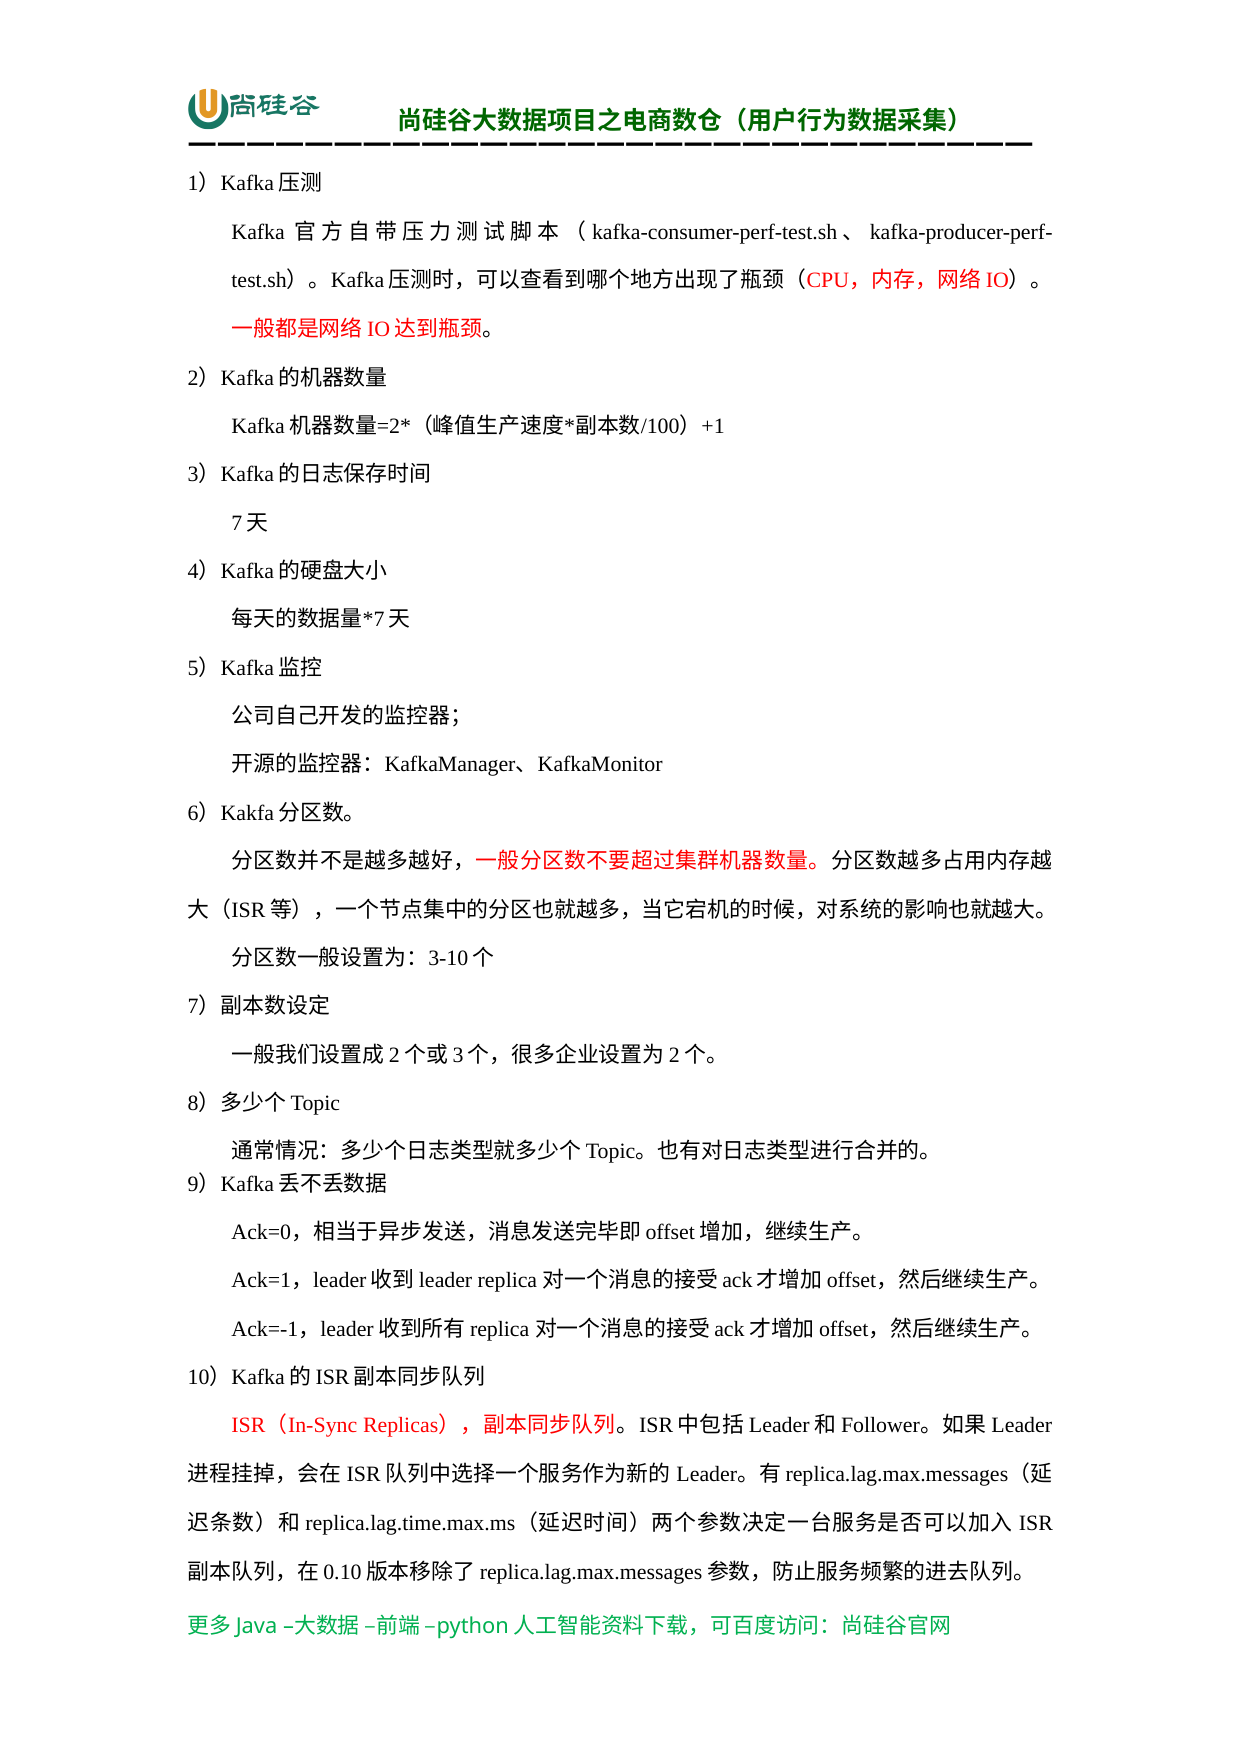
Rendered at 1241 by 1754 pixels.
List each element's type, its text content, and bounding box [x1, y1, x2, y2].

text 2）Kafka的机器数量 [187, 359, 1053, 392]
text 每天的数据量*7天 [187, 601, 1053, 633]
text 4）Kafka的硬盘大小 [187, 552, 1053, 585]
text 6）Kakfa分区数。 [187, 794, 1053, 827]
text 7天 [187, 504, 1053, 537]
text Kafka机器数量=2*（峰值生产速度*副本数/100）+1 [187, 407, 1053, 440]
text Ack=-1，leader收到所有replica 对一个消息的接受ack才增加offset，然后继续生产。 [187, 1310, 1053, 1343]
text 公司自己开发的监控器； [187, 697, 1053, 730]
text 通常情况：多少个日志类型就多少个Topic。也有对日志类型进行合并的。 [187, 1133, 1053, 1165]
text 一般我们设置成2个或3个，很多企业设置为2个。 [187, 1036, 1053, 1069]
text 分区数并不是越多越好，一般分区数不要超过集群机器数量。分区数越多占用内存越大（ISR等），一个节点集中的分区也就越多，当它宕机的时候，对系统的影响也就越大。 [187, 842, 1053, 924]
text 1）Kafka压测 [187, 165, 1053, 197]
text Ack=0，相当于异步发送，消息发送完毕即offset增加，继续生产。 [187, 1214, 1053, 1246]
text 7）副本数设定 [187, 988, 1053, 1020]
text 3）Kafka的日志保存时间 [187, 456, 1053, 488]
text ISR（In-Sync Replicas），副本同步队列。ISR中包括Leader和Follower。如果Leader进程挂掉，会在ISR队列中选择一个服务作为新的Leader。有replica.lag.max.messages（延迟条数）和replica.lag.time.max.ms（延迟时间）两个参数决定一台服务是否可以加入ISR副本队列，在0.10版本移除了replica.lag.max.messages参数，防止服务频繁的进去队列。 [187, 1407, 1053, 1586]
text 9）Kafka丢不丢数据 [187, 1165, 1053, 1198]
text 分区数一般设置为：3-10个 [187, 939, 1053, 972]
picture [187, 88, 321, 130]
text 8）多少个Topic [187, 1084, 1053, 1117]
text Ack=1，leader收到leader replica 对一个消息的接受ack才增加offset，然后继续生产。 [187, 1262, 1053, 1294]
text Kafka官方自带压力测试脚本（kafka-consumer-perf-test.sh、kafka-producer-perf-test.sh）。Kafka压测时，可以查看到哪个地方出现了瓶颈（CPU，内存，网络IO）。一般都是网络IO达到瓶颈。 [231, 213, 1053, 343]
text 5）Kafka监控 [187, 649, 1053, 682]
text 10）Kafka的ISR副本同步队列 [187, 1359, 1053, 1391]
text 开源的监控器：KafkaManager、KafkaMonitor [187, 746, 1053, 778]
